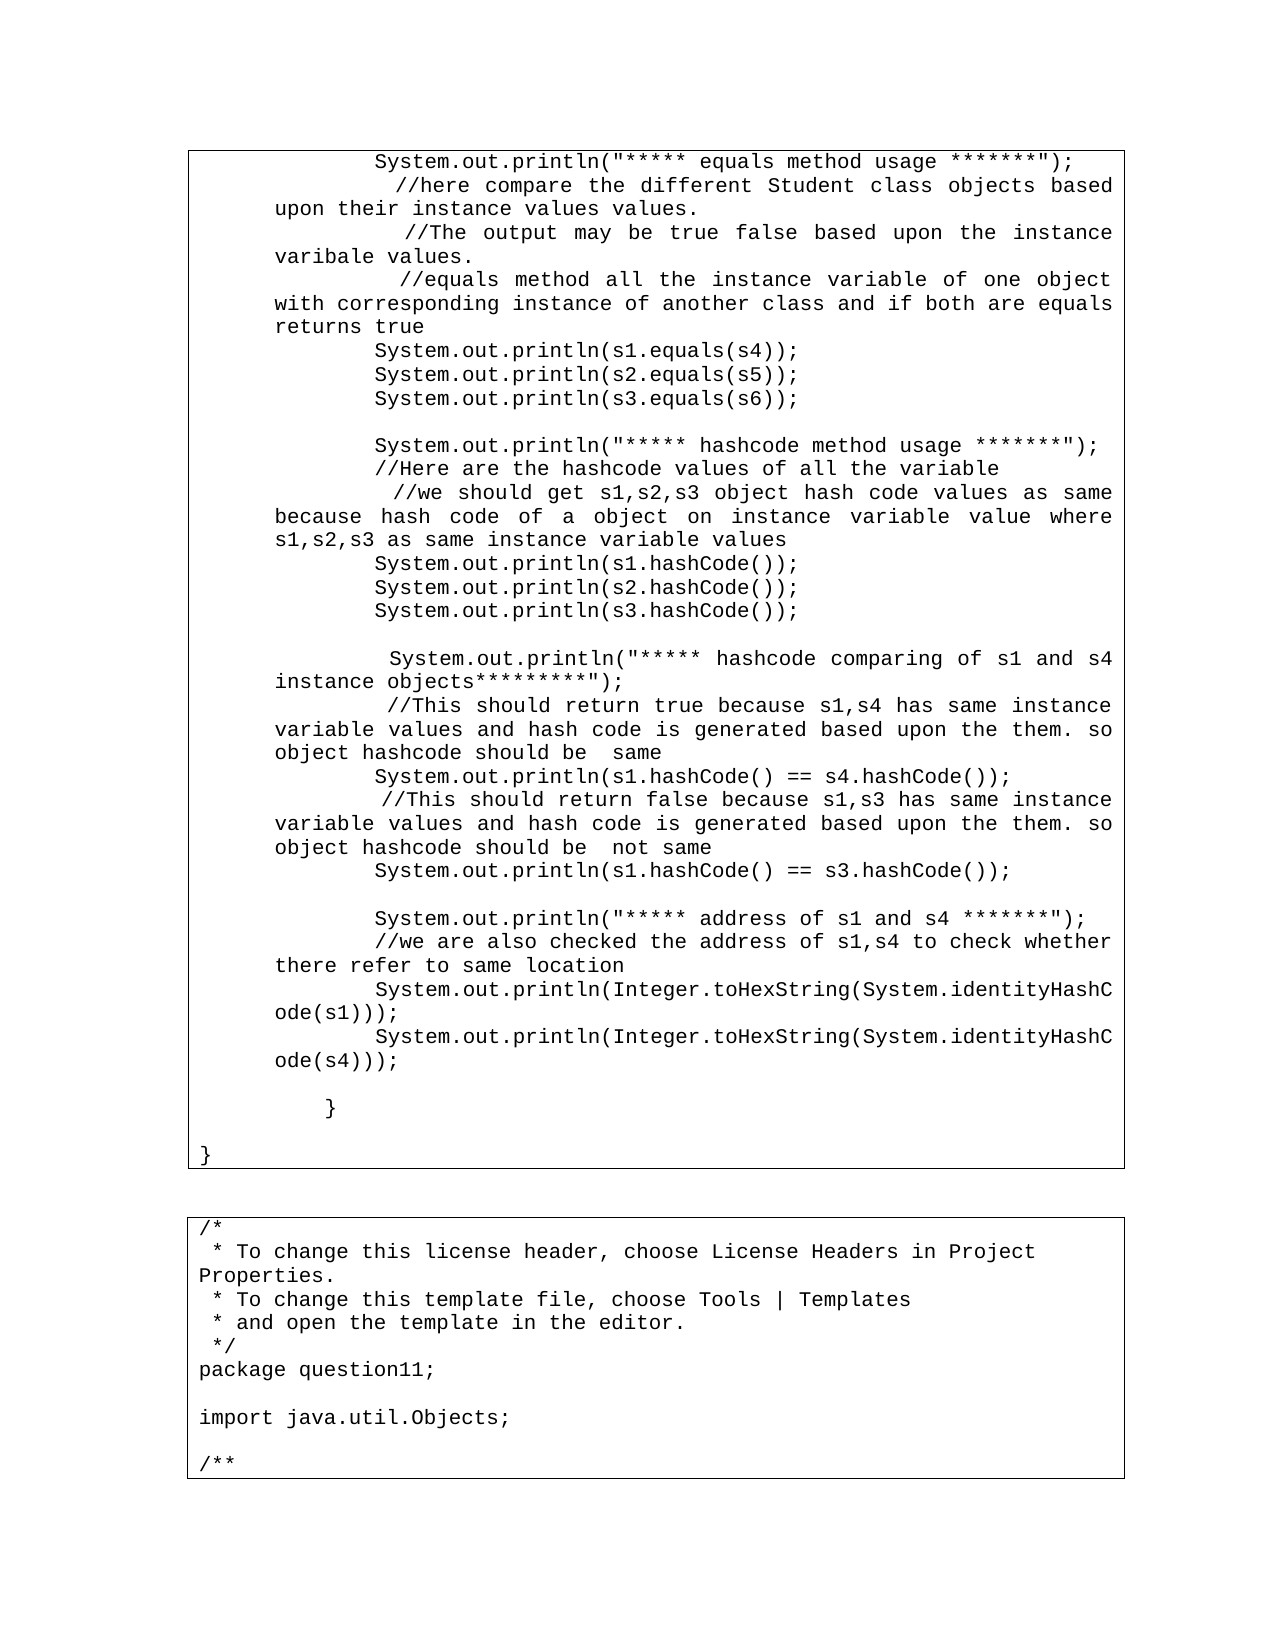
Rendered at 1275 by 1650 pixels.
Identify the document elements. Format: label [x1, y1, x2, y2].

table_header [189, 151, 1124, 1168]
table_header [188, 1218, 1124, 1478]
